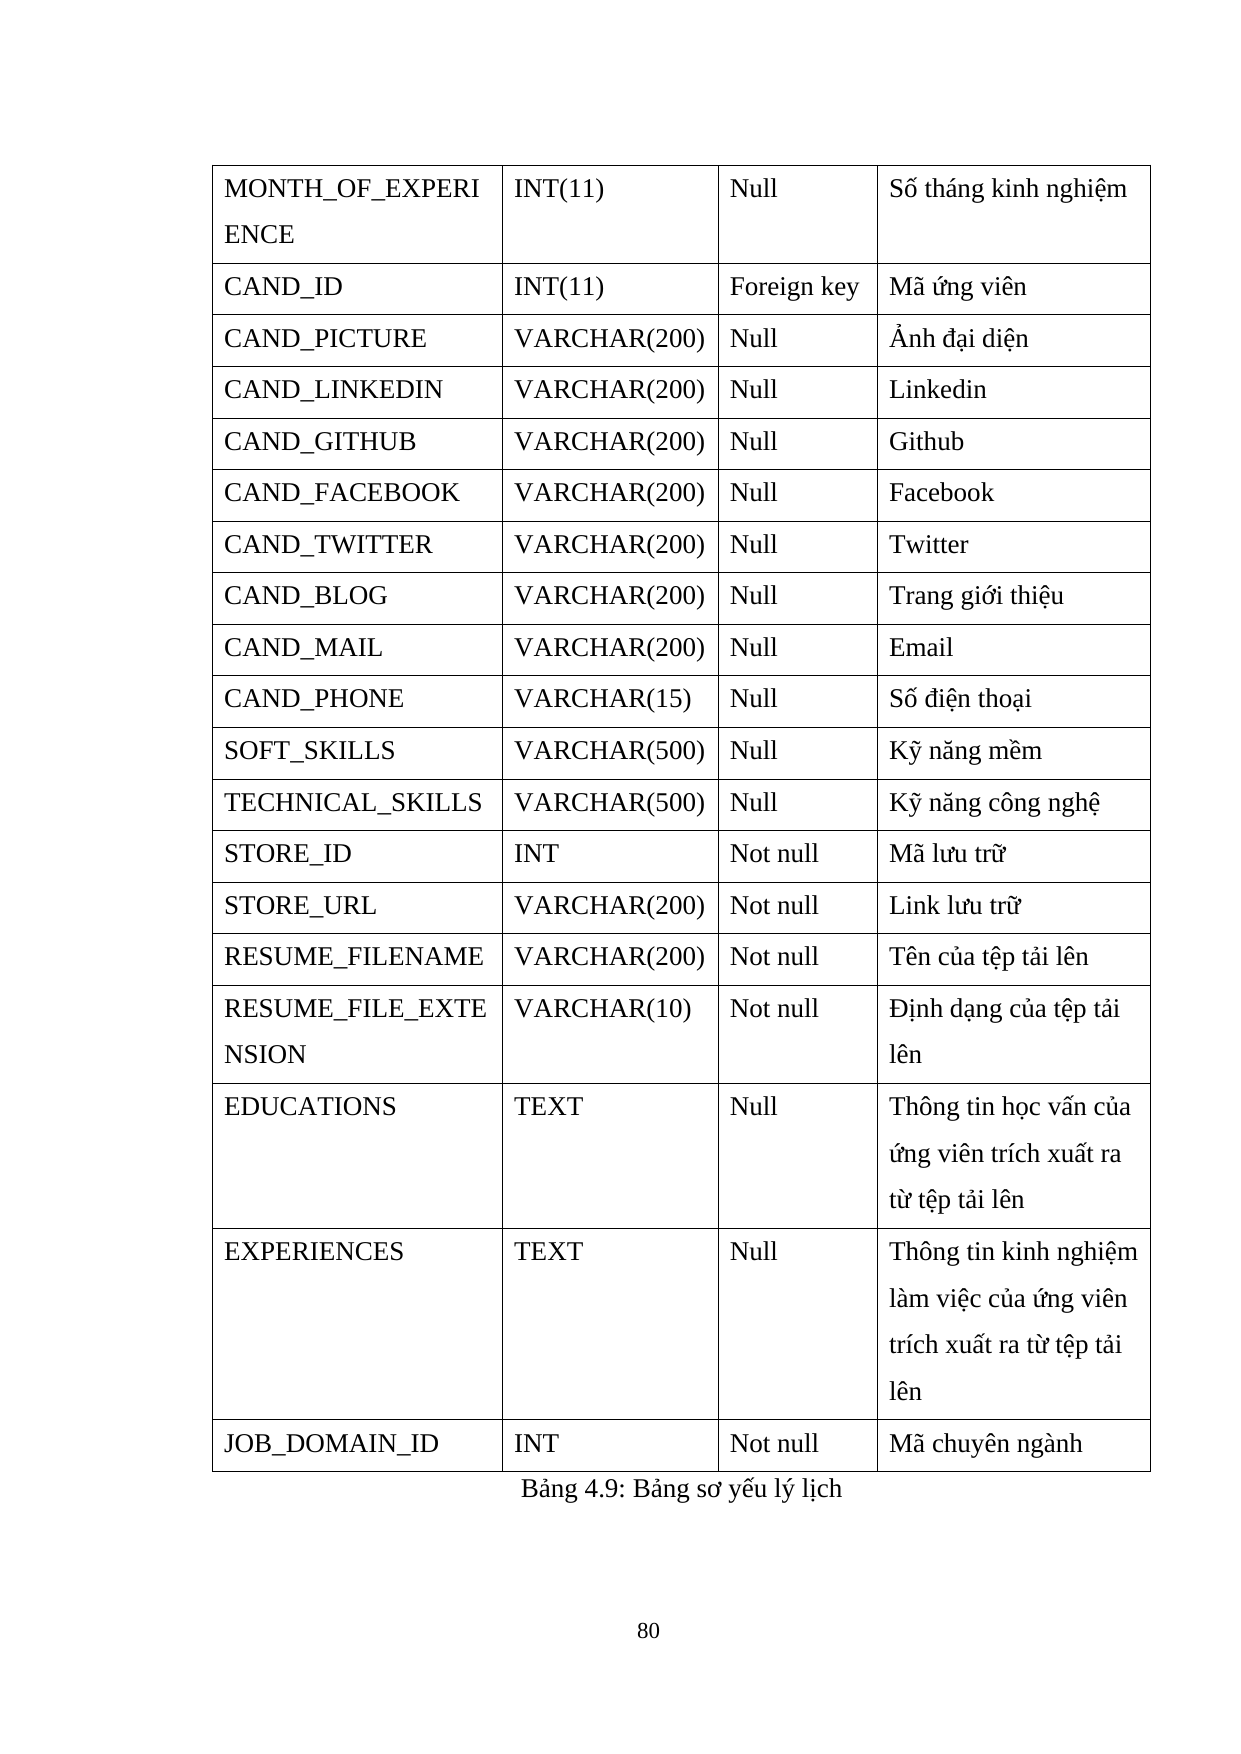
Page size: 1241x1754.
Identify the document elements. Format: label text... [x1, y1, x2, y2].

table_cell EDUCATIONS [213, 1084, 502, 1228]
table_cell Null [719, 367, 877, 417]
table_cell JOB_DOMAIN_ID [213, 1420, 502, 1471]
table_cell Null [719, 166, 877, 263]
table_cell RESUME_FILENAME [213, 934, 502, 985]
table_cell Linkedin [878, 367, 1150, 417]
table_cell Mã lưu trữ [878, 831, 1150, 882]
table_cell VARCHAR(500) [503, 728, 718, 778]
table_cell Null [719, 573, 877, 624]
table_cell INT [503, 831, 718, 882]
table_cell Ảnh đại diện [878, 315, 1150, 366]
table_cell VARCHAR(200) [503, 883, 718, 933]
table_cell VARCHAR(200) [503, 367, 718, 417]
table_cell Số tháng kinh nghiệm [878, 166, 1150, 263]
table_cell TEXT [503, 1229, 718, 1419]
table_cell Facebook [878, 470, 1150, 521]
table_cell VARCHAR(15) [503, 676, 718, 727]
table_cell Null [719, 676, 877, 727]
table_cell CAND_PHONE [213, 676, 502, 727]
table_cell Null [719, 522, 877, 572]
table_cell Mã ứng viên [878, 264, 1150, 314]
table_cell MONTH_OF_EXPERIENCE [213, 166, 502, 263]
table_cell Null [719, 315, 877, 366]
table_cell CAND_PICTURE [213, 315, 502, 366]
table_cell Null [719, 1229, 877, 1419]
table_cell STORE_ID [213, 831, 502, 882]
table_cell VARCHAR(200) [503, 315, 718, 366]
table_cell VARCHAR(200) [503, 934, 718, 985]
table_cell Tên của tệp tải lên [878, 934, 1150, 985]
table_cell INT [503, 1420, 718, 1471]
table_cell Not null [719, 883, 877, 933]
table_cell Foreign key [719, 264, 877, 314]
table_cell VARCHAR(200) [503, 470, 718, 521]
table_cell Trang giới thiệu [878, 573, 1150, 624]
table_cell Null [719, 625, 877, 675]
table_cell CAND_GITHUB [213, 419, 502, 469]
table_cell CAND_MAIL [213, 625, 502, 675]
table_cell Not null [719, 831, 877, 882]
table_cell Link lưu trữ [878, 883, 1150, 933]
table_cell Kỹ năng công nghệ [878, 780, 1150, 830]
text Bảng 4.9: Bảng sơ yếu lý lịch [175, 1472, 1188, 1503]
table_cell EXPERIENCES [213, 1229, 502, 1419]
table_cell CAND_FACEBOOK [213, 470, 502, 521]
table_cell VARCHAR(10) [503, 986, 718, 1083]
table_cell Null [719, 728, 877, 778]
table_cell STORE_URL [213, 883, 502, 933]
table_cell Not null [719, 1420, 877, 1471]
table_cell Thông tin học vấn của ứng viên trích xuất ra từ tệp tải lên [878, 1084, 1150, 1228]
table_cell VARCHAR(500) [503, 780, 718, 830]
table_cell Not null [719, 986, 877, 1083]
table_cell VARCHAR(200) [503, 419, 718, 469]
table_cell Not null [719, 934, 877, 985]
table_cell Thông tin kinh nghiệm làm việc của ứng viên trích xuất ra từ tệp tải lên [878, 1229, 1150, 1419]
table_cell CAND_ID [213, 264, 502, 314]
table_cell VARCHAR(200) [503, 625, 718, 675]
table_cell TECHNICAL_SKILLS [213, 780, 502, 830]
table_cell Định dạng của tệp tải lên [878, 986, 1150, 1083]
table_cell Null [719, 419, 877, 469]
table_cell Kỹ năng mềm [878, 728, 1150, 778]
table_cell Null [719, 470, 877, 521]
table_cell Null [719, 780, 877, 830]
table_cell CAND_BLOG [213, 573, 502, 624]
table_cell CAND_TWITTER [213, 522, 502, 572]
table_cell RESUME_FILE_EXTENSION [213, 986, 502, 1083]
table_cell Github [878, 419, 1150, 469]
table_cell VARCHAR(200) [503, 522, 718, 572]
table_cell Email [878, 625, 1150, 675]
table_cell INT(11) [503, 166, 718, 263]
table_cell Twitter [878, 522, 1150, 572]
table_cell Mã chuyên ngành [878, 1420, 1150, 1471]
table_cell Số điện thoại [878, 676, 1150, 727]
table_cell SOFT_SKILLS [213, 728, 502, 778]
table_cell VARCHAR(200) [503, 573, 718, 624]
table_cell CAND_LINKEDIN [213, 367, 502, 417]
table_cell Null [719, 1084, 877, 1228]
table_cell INT(11) [503, 264, 718, 314]
table_cell TEXT [503, 1084, 718, 1228]
